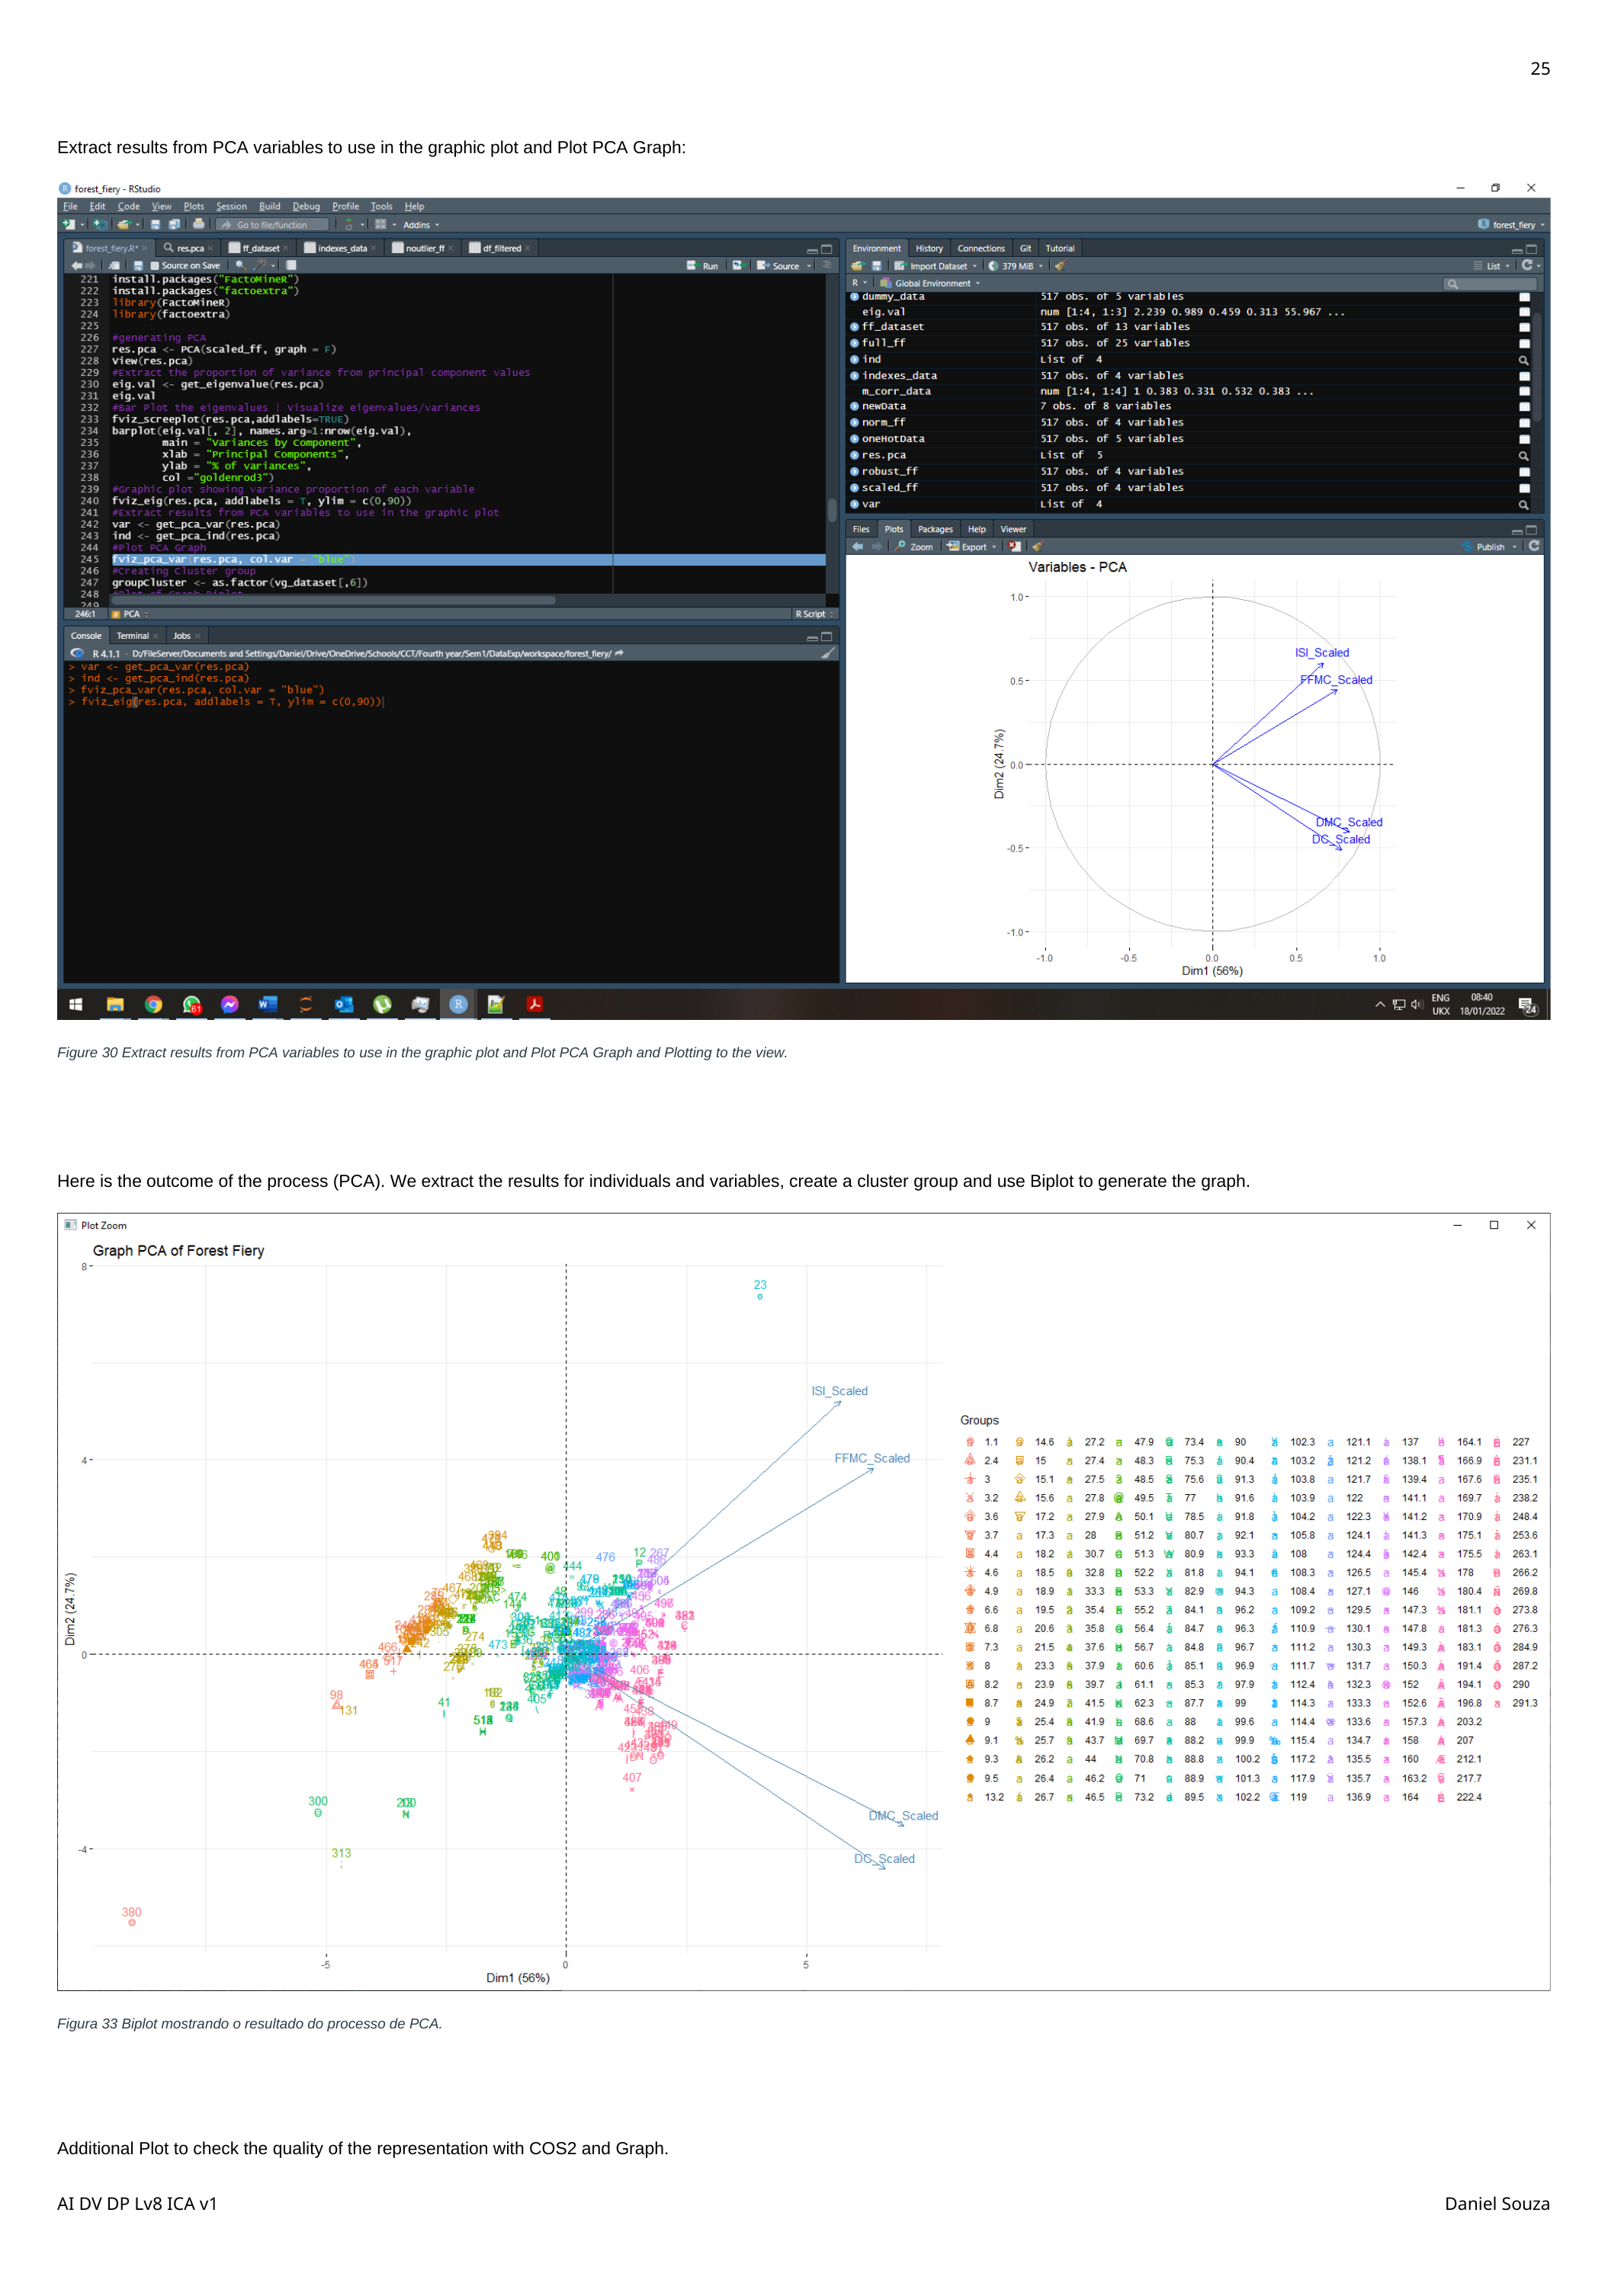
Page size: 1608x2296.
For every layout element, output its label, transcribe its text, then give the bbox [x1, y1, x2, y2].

picture [57, 1213, 1551, 1991]
picture [57, 180, 1551, 1020]
text Additional Plot to check the quality of the representation with COS2 and Graph. [57, 2138, 1550, 2158]
text Here is the outcome of the process (PCA). We extract the results for individuals and variables, create a cluster group and use Biplot to generate the graph. [57, 1171, 1550, 1191]
text Extract results from PCA variables to use in the graphic plot and Plot PCA Graph: [57, 137, 1550, 157]
text Figura 33 Biplot mostrando o resultado do processo de PCA. [57, 2015, 1550, 2031]
